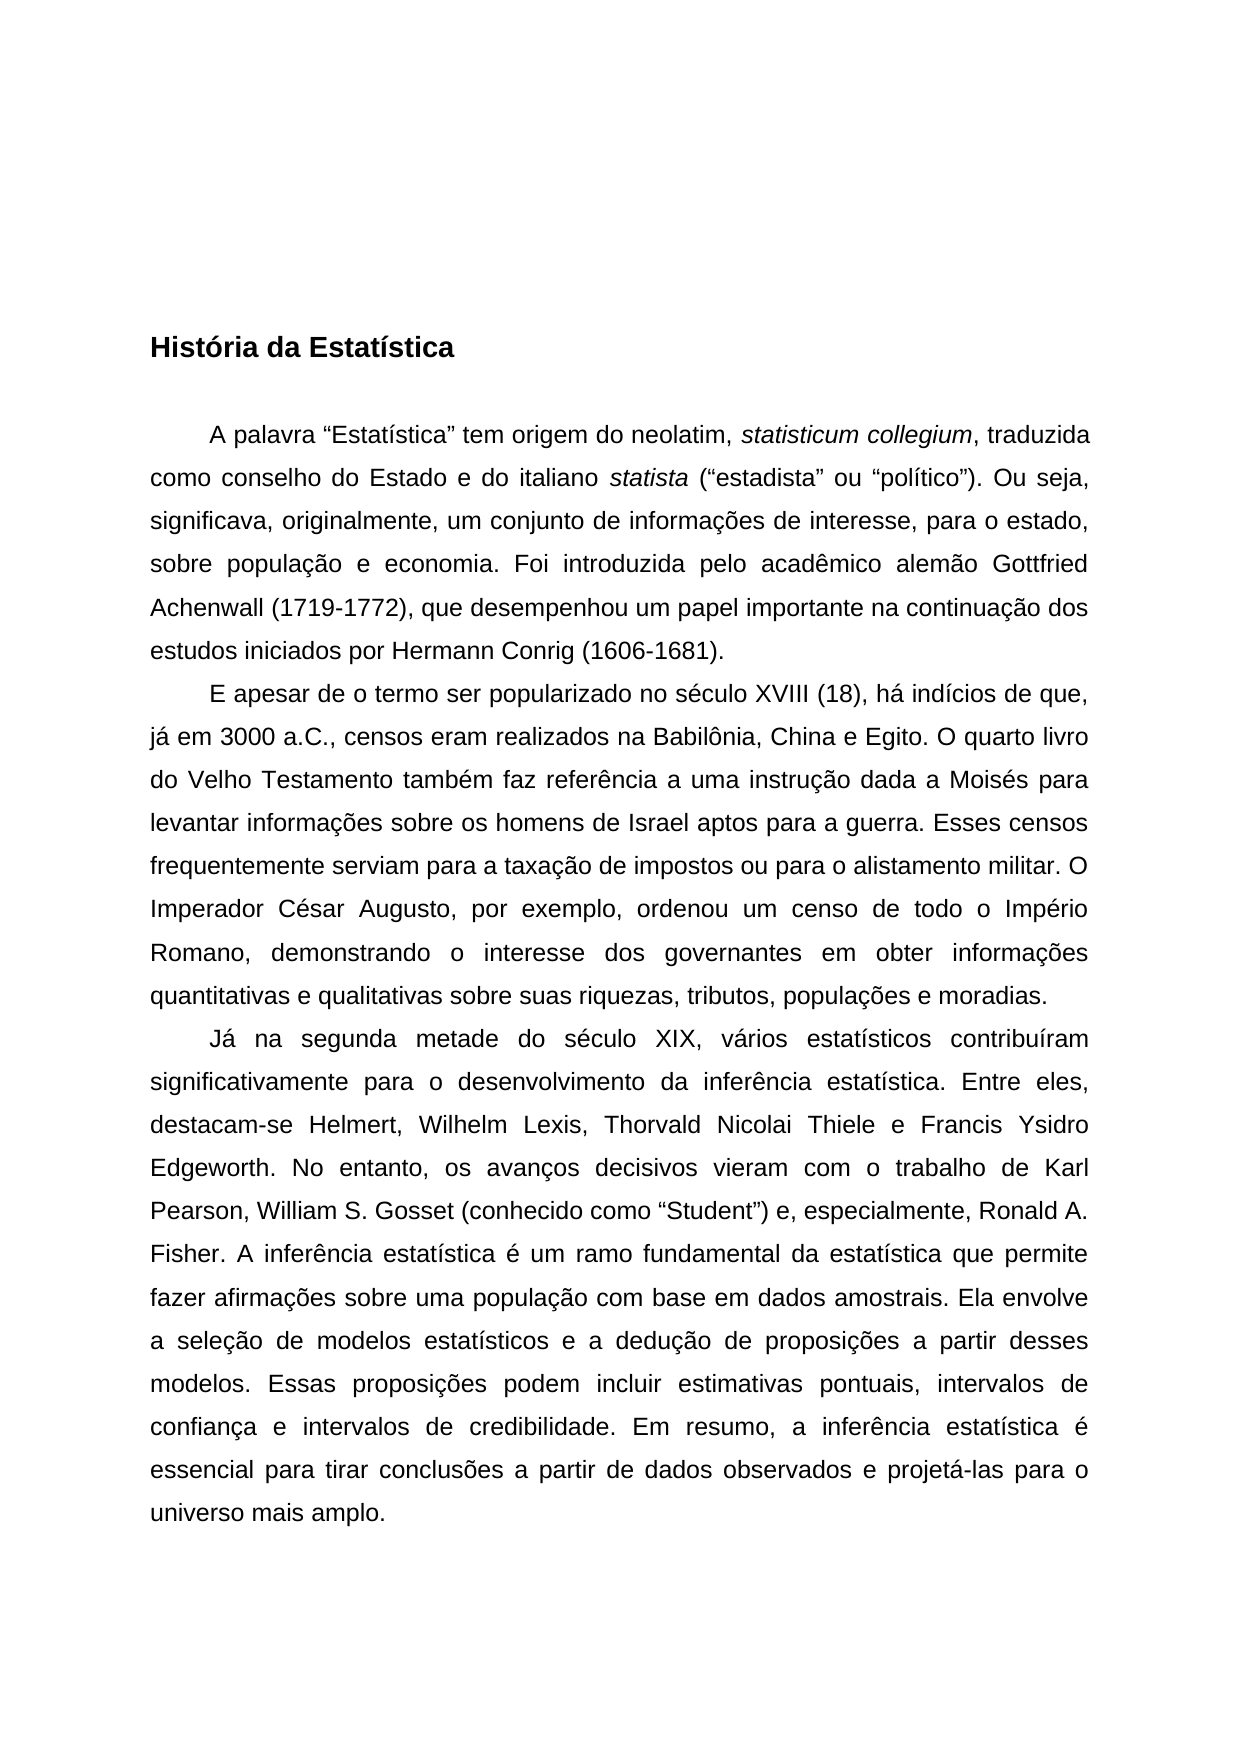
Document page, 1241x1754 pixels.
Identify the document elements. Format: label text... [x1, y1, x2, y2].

text E apesar de o termo ser popularizado no século XVIII (18), há indícios de que, já em 3000 a.C., censos eram realizados na Babilônia, China e Egito. O quarto livro do Velho Testamento também faz referência a uma instrução dada a Moisés para levantar informações sobre os homens de Israel aptos para a guerra. Esses censos frequentemente serviam para a taxação de impostos ou para o alistamento militar. O Imperador César Augusto, por exemplo, ordenou um censo de todo o Império Romano, demonstrando o interesse dos governantes em obter informações quantitativas e qualitativas sobre suas riquezas, tributos, populações e moradias. [150, 679, 1090, 1009]
subtitle História da Estatística [150, 330, 1090, 364]
text Já na segunda metade do século XIX, vários estatísticos contribuíram significativamente para o desenvolvimento da inferência estatística. Entre eles, destacam-se Helmert, Wilhelm Lexis, Thorvald Nicolai Thiele e Francis Ysidro Edgeworth. No entanto, os avanços decisivos vieram com o trabalho de Karl Pearson, William S. Gosset (conhecido como “Student”) e, especialmente, Ronald A. Fisher. A inferência estatística é um ramo fundamental da estatística que permite fazer afirmações sobre uma população com base em dados amostrais. Ela envolve a seleção de modelos estatísticos e a dedução de proposições a partir desses modelos. Essas proposições podem incluir estimativas pontuais, intervalos de confiança e intervalos de credibilidade. Em resumo, a inferência estatística é essencial para tirar conclusões a partir de dados observados e projetá-las para o universo mais amplo. [150, 1024, 1090, 1527]
text A palavra “Estatística” tem origem do neolatim, statisticum collegium, traduzida como conselho do Estado e do italiano statista (“estadista” ou “político”). Ou seja, significava, originalmente, um conjunto de informações de interesse, para o estado, sobre população e economia. Foi introduzida pelo acadêmico alemão Gottfried Achenwall (1719-1772), que desempenhou um papel importante na continuação dos estudos iniciados por Hermann Conrig (1606-1681). [150, 420, 1090, 664]
